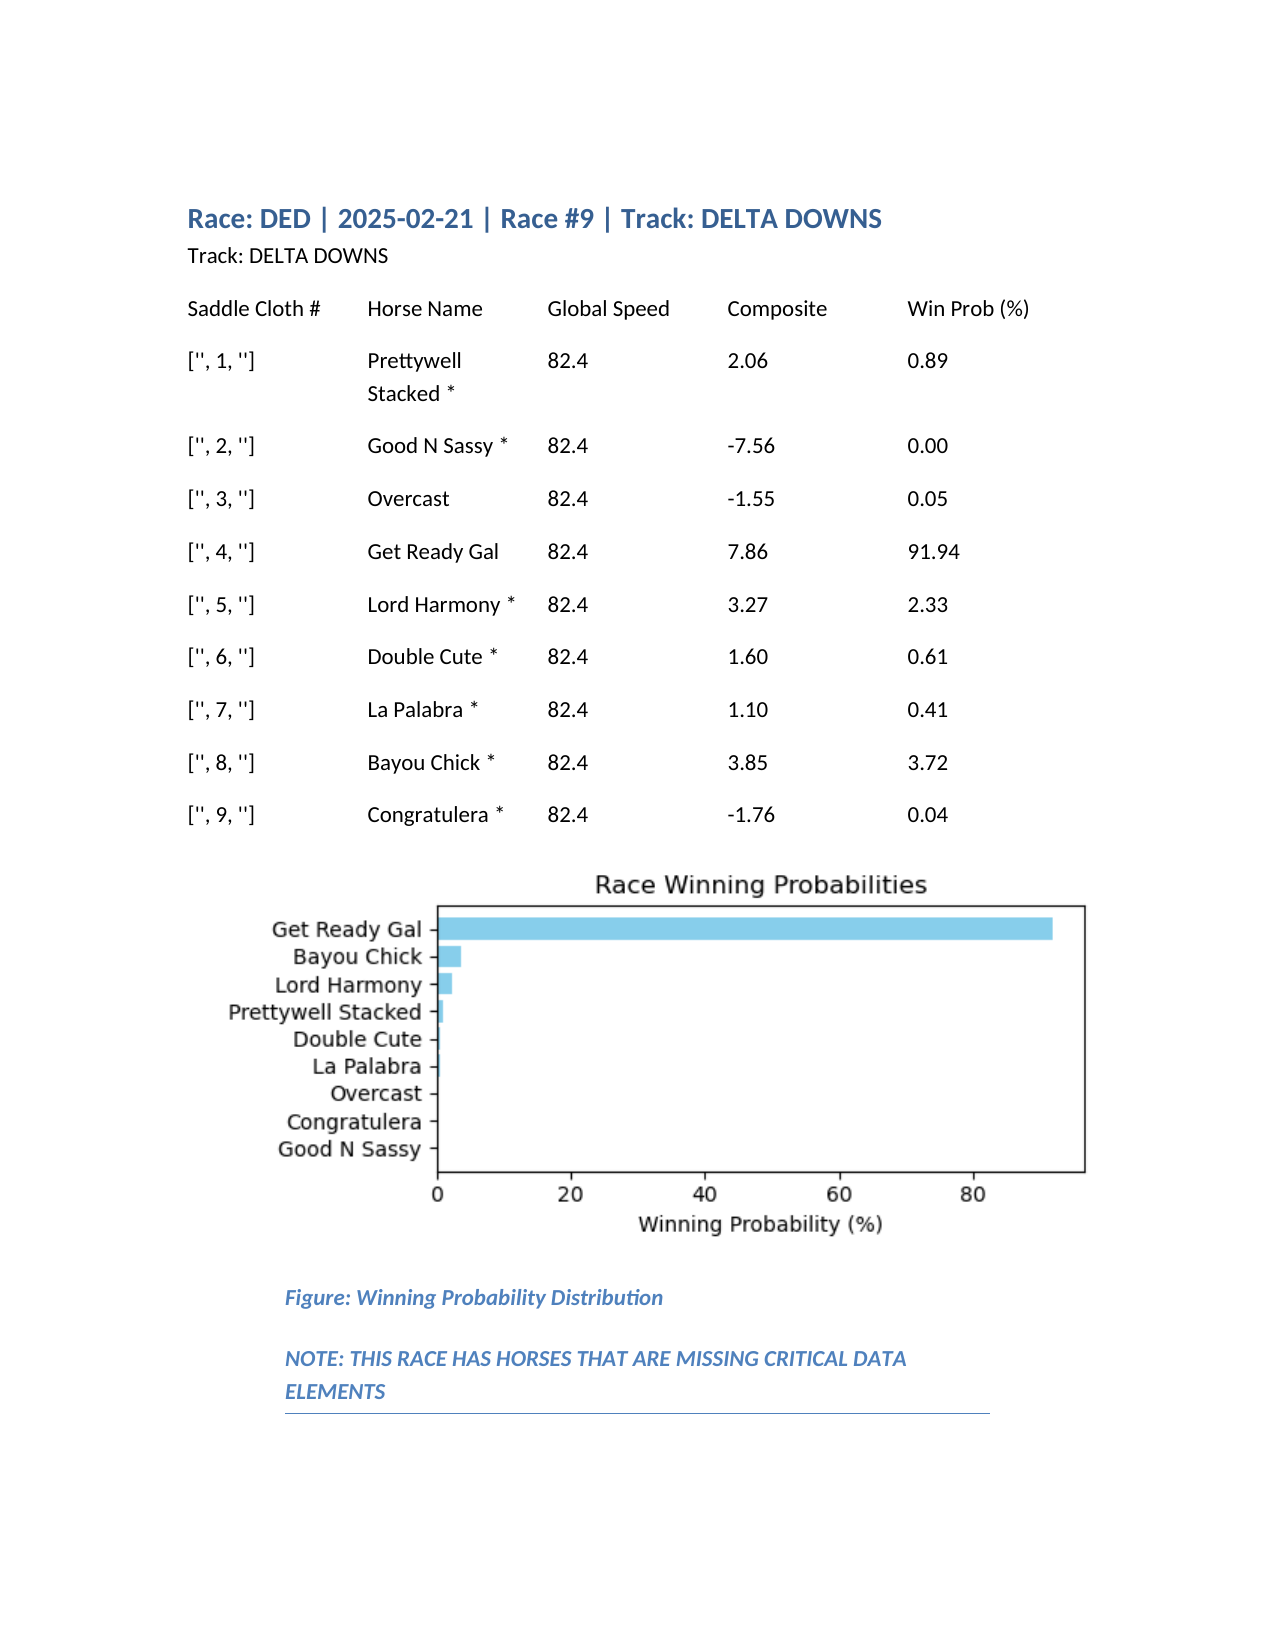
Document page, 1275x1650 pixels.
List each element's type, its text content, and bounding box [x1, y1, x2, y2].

subtitle Race: DED | 2025-02-21 | Race #9 | Track: DELTA DOWNS [187, 200, 1087, 236]
table_cell ['', 3, ''] [176, 484, 356, 537]
table_cell 7.86 [716, 537, 896, 590]
table_cell 0.00 [896, 432, 1076, 484]
table_cell Good N Sassy * [356, 432, 536, 484]
table_cell Bayou Chick * [356, 748, 536, 801]
table_cell 3.27 [716, 590, 896, 642]
table_cell 82.4 [536, 590, 716, 642]
table_header Saddle Cloth # [176, 294, 356, 347]
table_cell ['', 7, ''] [176, 695, 356, 748]
table_header Horse Name [356, 294, 536, 347]
table_cell Lord Harmony * [356, 590, 536, 642]
table_cell ['', 1, ''] [176, 347, 356, 432]
table_cell Congratulera * [356, 801, 536, 853]
table_header Global Speed [536, 294, 716, 347]
table_cell 82.4 [536, 643, 716, 695]
table_cell ['', 8, ''] [176, 748, 356, 801]
table_cell ['', 6, ''] [176, 643, 356, 695]
text NOTE: THIS RACE HAS HORSES THAT ARE MISSING CRITICAL DATA ELEMENTS [285, 1344, 990, 1413]
table_cell -1.76 [716, 801, 896, 853]
table_cell -1.55 [716, 484, 896, 537]
table_cell 3.72 [896, 748, 1076, 801]
table_cell Overcast [356, 484, 536, 537]
table_cell 82.4 [536, 347, 716, 432]
table_cell ['', 5, ''] [176, 590, 356, 642]
table_cell 91.94 [896, 537, 1076, 590]
table_cell 82.4 [536, 537, 716, 590]
table_cell ['', 2, ''] [176, 432, 356, 484]
table_cell 0.89 [896, 347, 1076, 432]
table_cell 2.06 [716, 347, 896, 432]
table_cell 0.05 [896, 484, 1076, 537]
table_cell 82.4 [536, 748, 716, 801]
table_cell Prettywell Stacked * [356, 347, 536, 432]
table_cell 1.60 [716, 643, 896, 695]
table_header Win Prob (%) [896, 294, 1076, 347]
picture [206, 853, 1107, 1259]
table_cell 0.61 [896, 643, 1076, 695]
table_cell 82.4 [536, 432, 716, 484]
table_cell Double Cute * [356, 643, 536, 695]
table_cell -7.56 [716, 432, 896, 484]
table_cell 3.85 [716, 748, 896, 801]
table_cell 82.4 [536, 484, 716, 537]
table_header Composite [716, 294, 896, 347]
table_cell ['', 4, ''] [176, 537, 356, 590]
table_cell Get Ready Gal [356, 537, 536, 590]
table_cell La Palabra * [356, 695, 536, 748]
table_cell 82.4 [536, 695, 716, 748]
table_cell ['', 9, ''] [176, 801, 356, 853]
table_cell 0.41 [896, 695, 1076, 748]
table_cell 1.10 [716, 695, 896, 748]
text Track: DELTA DOWNS [187, 241, 1087, 269]
text Figure: Winning Probability Distribution [285, 1283, 990, 1311]
table_cell 82.4 [536, 801, 716, 853]
table_cell 2.33 [896, 590, 1076, 642]
table_cell 0.04 [896, 801, 1076, 853]
